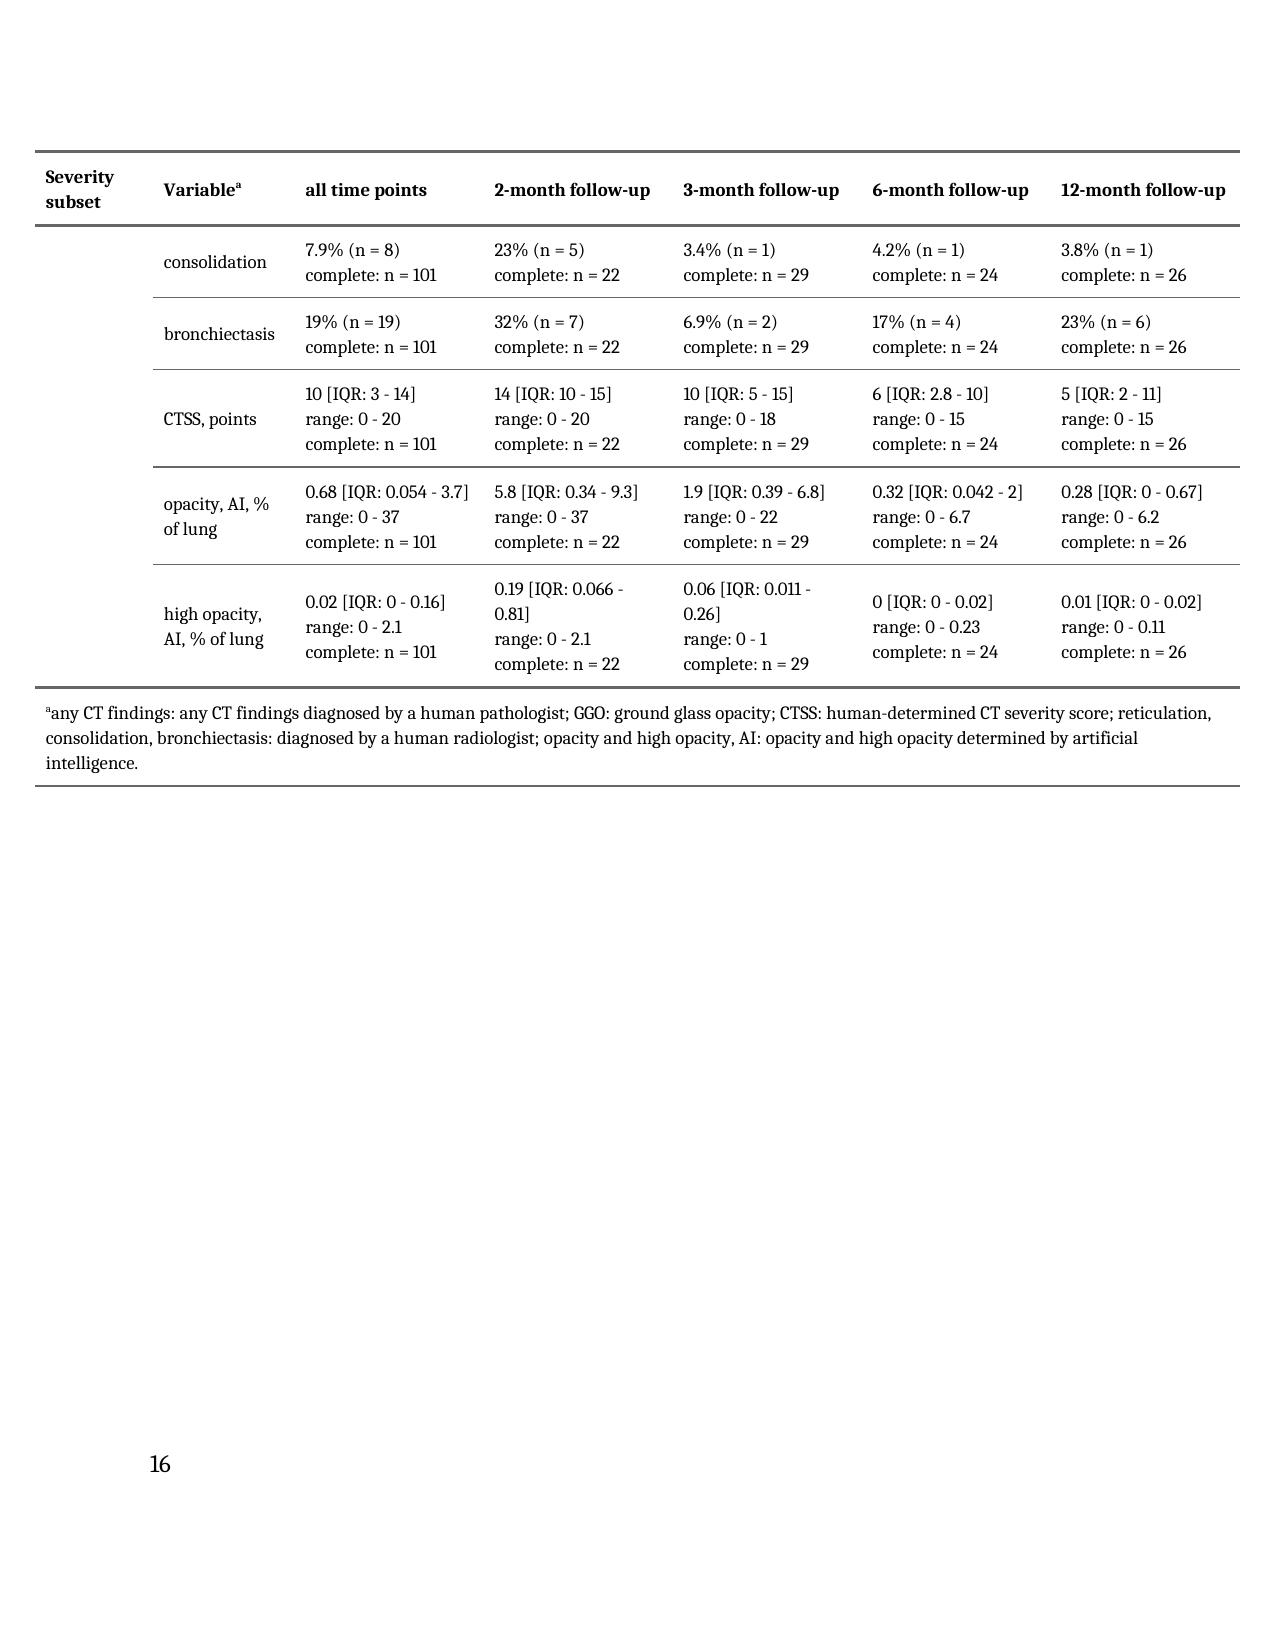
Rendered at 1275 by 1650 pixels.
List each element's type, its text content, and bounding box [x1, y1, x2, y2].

table_cell 0.06 [IQR: 0.011 - 0.26] range: 0 - 1 complete: n = 29 [673, 565, 862, 686]
table_cell high opacity, AI, % of lung [153, 565, 295, 686]
table_cell 6 [IQR: 2.8 - 10] range: 0 - 15 complete: n = 24 [862, 370, 1051, 466]
table_cell bronchiectasis [153, 298, 295, 369]
table_cell 0.19 [IQR: 0.066 - 0.81] range: 0 - 2.1 complete: n = 22 [484, 565, 673, 686]
table_cell 10 [IQR: 5 - 15] range: 0 - 18 complete: n = 29 [673, 370, 862, 466]
table_cell opacity, AI, % of lung [153, 468, 295, 563]
table_cell 0.28 [IQR: 0 - 0.67] range: 0 - 6.2 complete: n = 26 [1051, 468, 1240, 563]
table_cell 6.9% (n = 2) complete: n = 29 [673, 298, 862, 369]
table_header all time points [295, 153, 484, 224]
table_cell 3.4% (n = 1) complete: n = 29 [673, 227, 862, 296]
table_cell 4.2% (n = 1) complete: n = 24 [862, 227, 1051, 296]
table_cell 0.02 [IQR: 0 - 0.16] range: 0 - 2.1 complete: n = 101 [295, 565, 484, 686]
table_cell 10 [IQR: 3 - 14] range: 0 - 20 complete: n = 101 [295, 370, 484, 466]
table_cell 32% (n = 7) complete: n = 22 [484, 298, 673, 369]
table_cell CTSS, points [153, 370, 295, 466]
table_cell 0.01 [IQR: 0 - 0.02] range: 0 - 0.11 complete: n = 26 [1051, 565, 1240, 686]
table_cell aany CT findings: any CT findings diagnosed by a human pathologist; GGO: ground glass opacity; CTSS: human-determined CT severity score; reticulation, consolidation, bronchiectasis: diagnosed by a human radiologist; opacity and high opacity, AI: opacity and high opacity determined by artificial intelligence. [35, 689, 1240, 785]
table_header 3-month follow-up [673, 153, 862, 224]
table_cell 7.9% (n = 8) complete: n = 101 [295, 227, 484, 296]
table_cell 23% (n = 6) complete: n = 26 [1051, 298, 1240, 369]
table_header Severity subset [35, 153, 153, 224]
table_cell 0.32 [IQR: 0.042 - 2] range: 0 - 6.7 complete: n = 24 [862, 468, 1051, 563]
table_cell 17% (n = 4) complete: n = 24 [862, 298, 1051, 369]
table_header 12-month follow-up [1051, 153, 1240, 224]
table_cell 5.8 [IQR: 0.34 - 9.3] range: 0 - 37 complete: n = 22 [484, 468, 673, 563]
table_cell 5 [IQR: 2 - 11] range: 0 - 15 complete: n = 26 [1051, 370, 1240, 466]
table_cell 1.9 [IQR: 0.39 - 6.8] range: 0 - 22 complete: n = 29 [673, 468, 862, 563]
table_header Variablea [153, 153, 295, 224]
table_cell 19% (n = 19) complete: n = 101 [295, 298, 484, 369]
table_cell 0 [IQR: 0 - 0.02] range: 0 - 0.23 complete: n = 24 [862, 565, 1051, 686]
table_header 6-month follow-up [862, 153, 1051, 224]
table_cell consolidation [153, 227, 295, 296]
table_cell 3.8% (n = 1) complete: n = 26 [1051, 227, 1240, 296]
table_cell 23% (n = 5) complete: n = 22 [484, 227, 673, 296]
table_cell 14 [IQR: 10 - 15] range: 0 - 20 complete: n = 22 [484, 370, 673, 466]
table_header 2-month follow-up [484, 153, 673, 224]
table_cell 0.68 [IQR: 0.054 - 3.7] range: 0 - 37 complete: n = 101 [295, 468, 484, 563]
